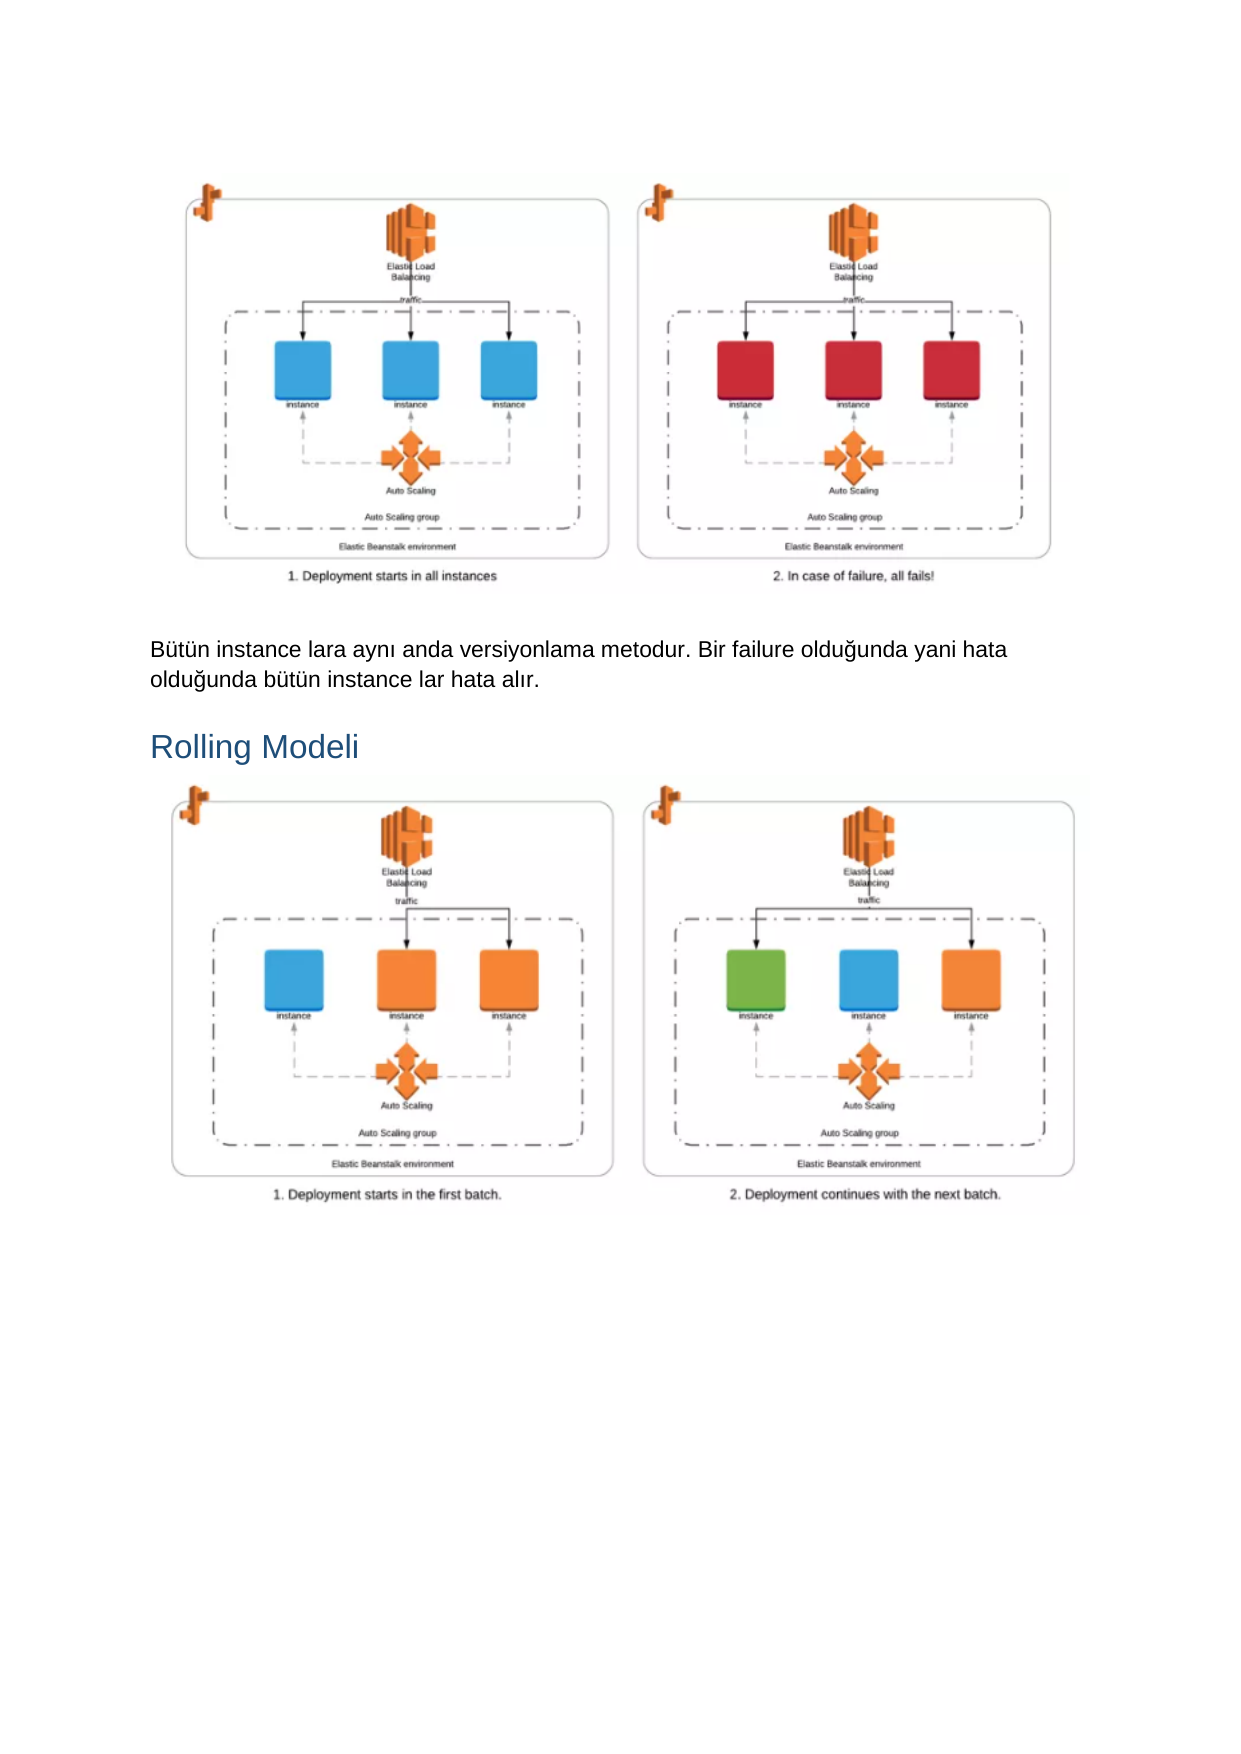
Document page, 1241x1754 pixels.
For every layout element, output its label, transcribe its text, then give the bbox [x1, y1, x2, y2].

text Rolling Modeli [150, 727, 1090, 765]
picture [150, 771, 1091, 1217]
text Bütün instance lara aynı anda versiyonlama metodur. Bir failure olduğunda yani hata olduğunda bütün instance lar hata alır. [150, 636, 1090, 693]
picture [150, 150, 1091, 602]
